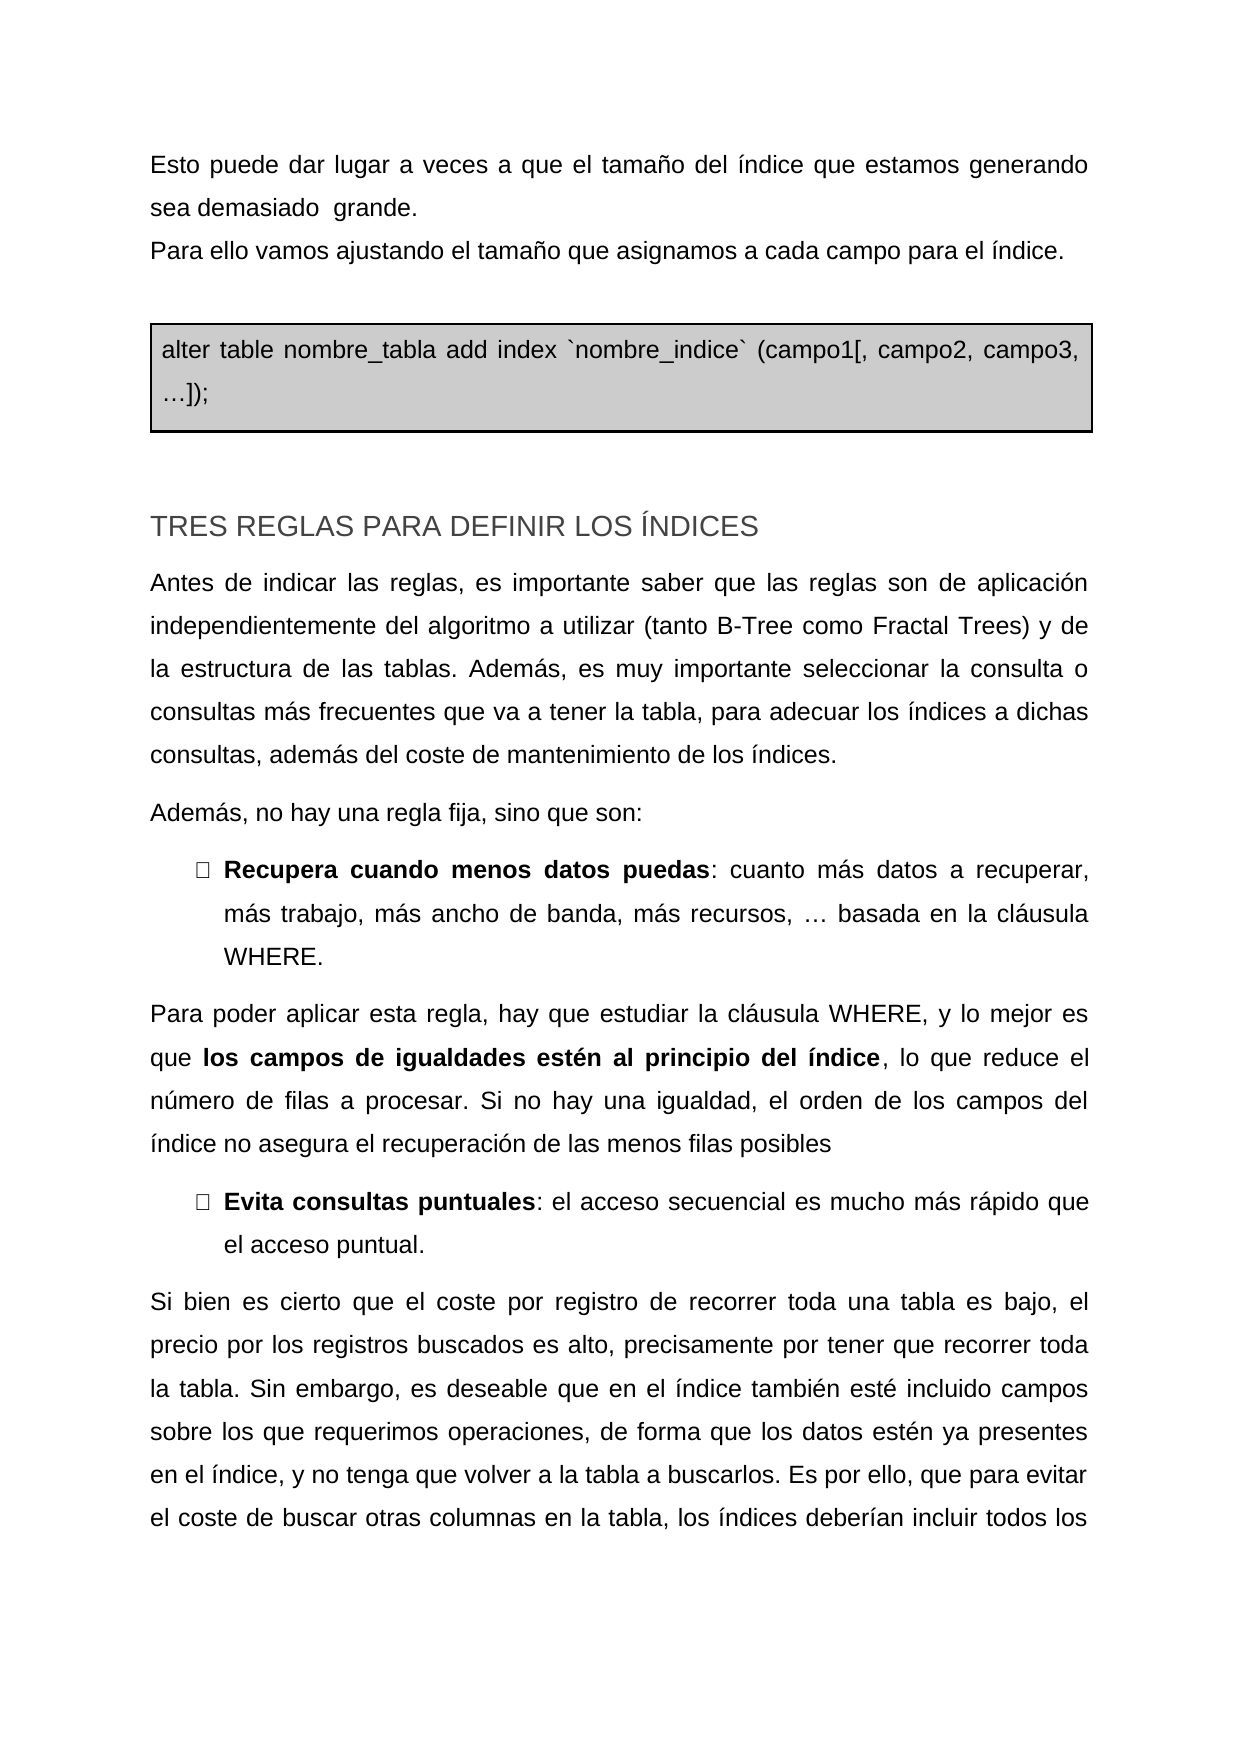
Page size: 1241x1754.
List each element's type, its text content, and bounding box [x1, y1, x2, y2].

subtitle TRES REGLAS PARA DEFINIR LOS ÍNDICES [150, 509, 1090, 542]
text Antes de indicar las reglas, es importante saber que las reglas son de aplicación independientemente del algoritmo a utilizar (tanto B-Tree como Fractal Trees) y de la estructura de las tablas. Además, es muy importante seleccionar la consulta o consultas más frecuentes que va a tener la tabla, para adecuar los índices a dichas consultas, además del coste de mantenimiento de los índices. [150, 568, 1090, 769]
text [150, 1287, 1090, 1532]
table_header alter table nombre_tabla add index `nombre_indice` (campo1[, campo2, campo3, …]); [152, 325, 1091, 430]
text Para ello vamos ajustando el tamaño que asignamos a cada campo para el índice. [150, 236, 1090, 265]
text Además, no hay una regla fija, sino que son: [150, 798, 1090, 827]
list Evita consultas puntuales: el acceso secuencial es mucho más rápido que el acceso puntual. [194, 1187, 1090, 1258]
list Recupera cuando menos datos puedas: cuanto más datos a recuperar, más trabajo, más ancho de banda, más recursos, … basada en la cláusula WHERE. [194, 856, 1090, 971]
text Para poder aplicar esta regla, hay que estudiar la cláusula WHERE, y lo mejor es que los campos de igualdades estén al principio del índice, lo que reduce el número de filas a procesar. Si no hay una igualdad, el orden de los campos del índice no asegura el recuperación de las menos filas posibles [150, 999, 1090, 1158]
text Esto puede dar lugar a veces a que el tamaño del índice que estamos generando sea demasiado grande. [150, 150, 1090, 222]
